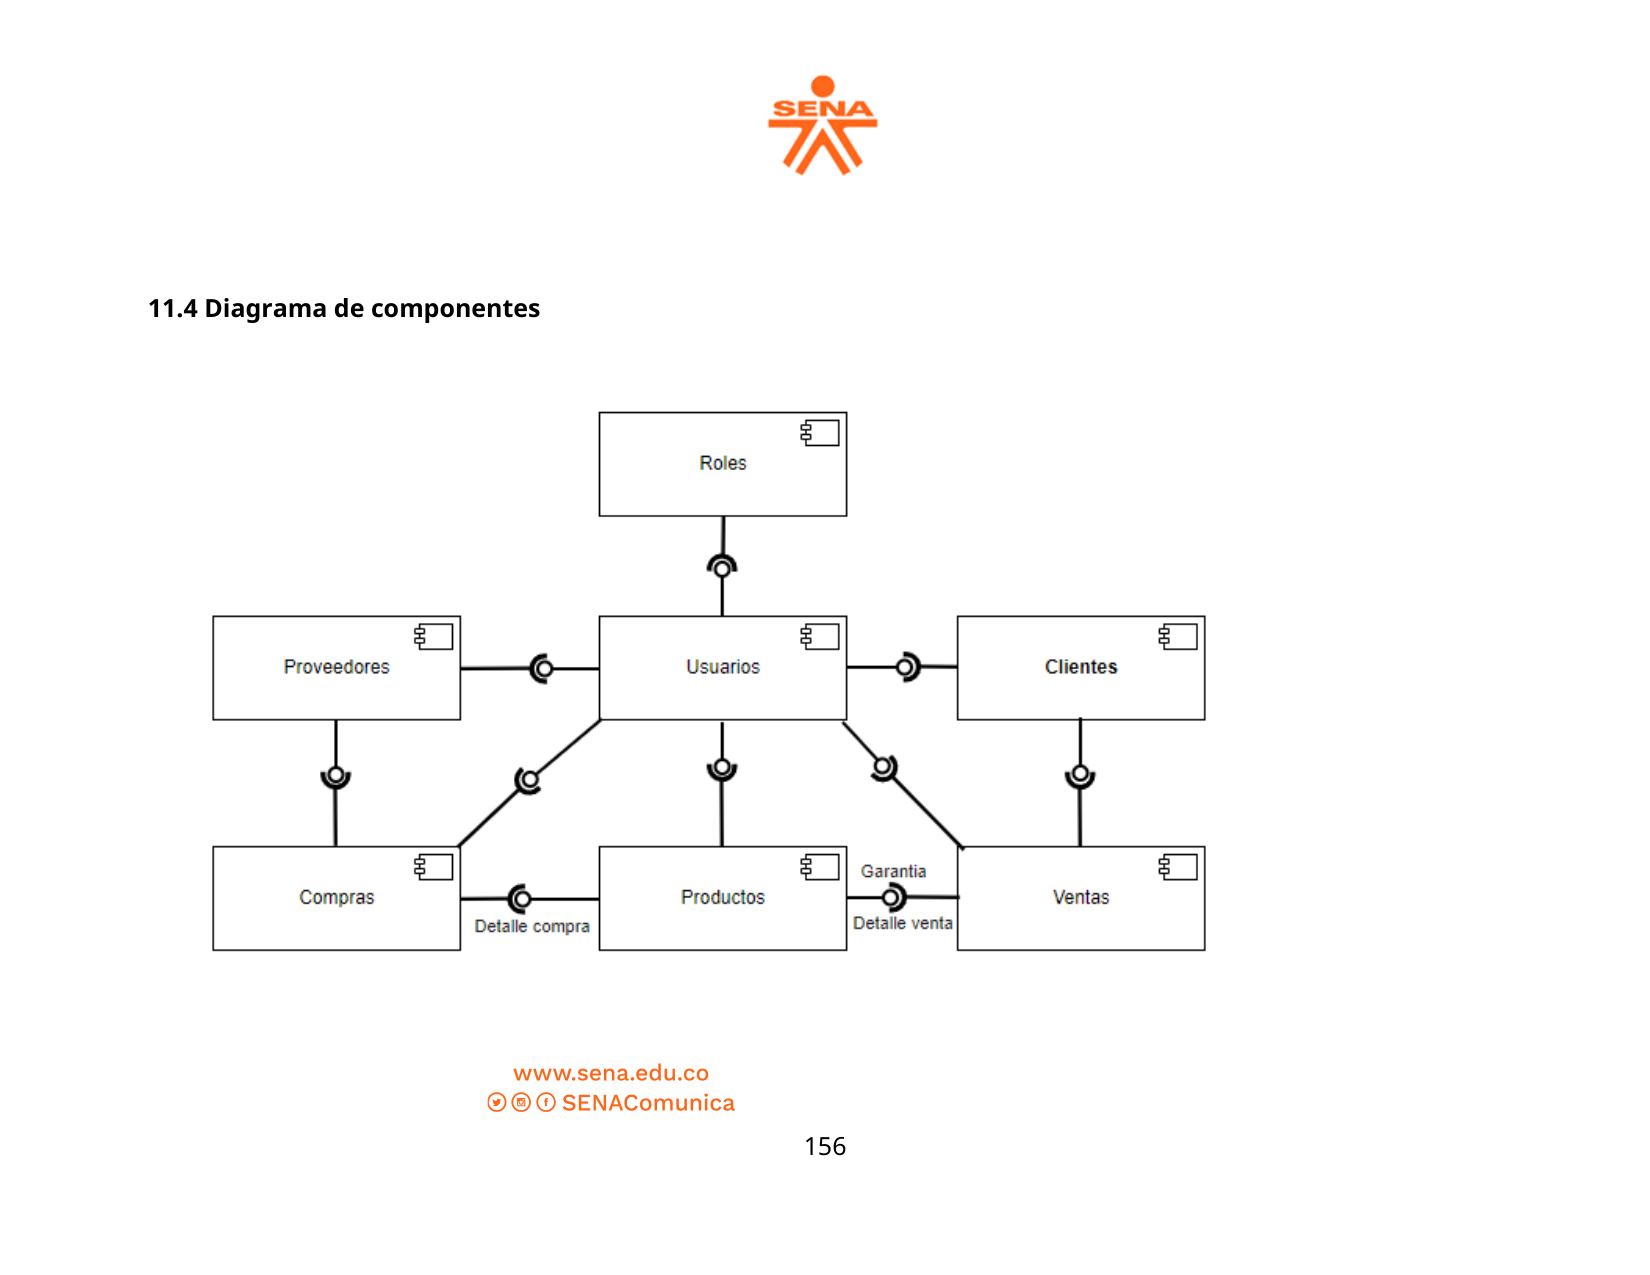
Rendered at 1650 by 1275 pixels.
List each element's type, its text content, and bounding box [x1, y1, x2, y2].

picture [487, 1061, 735, 1112]
picture [147, 377, 1270, 992]
text 11.4 Diagrama de componentes [148, 290, 1502, 324]
picture [761, 73, 889, 184]
